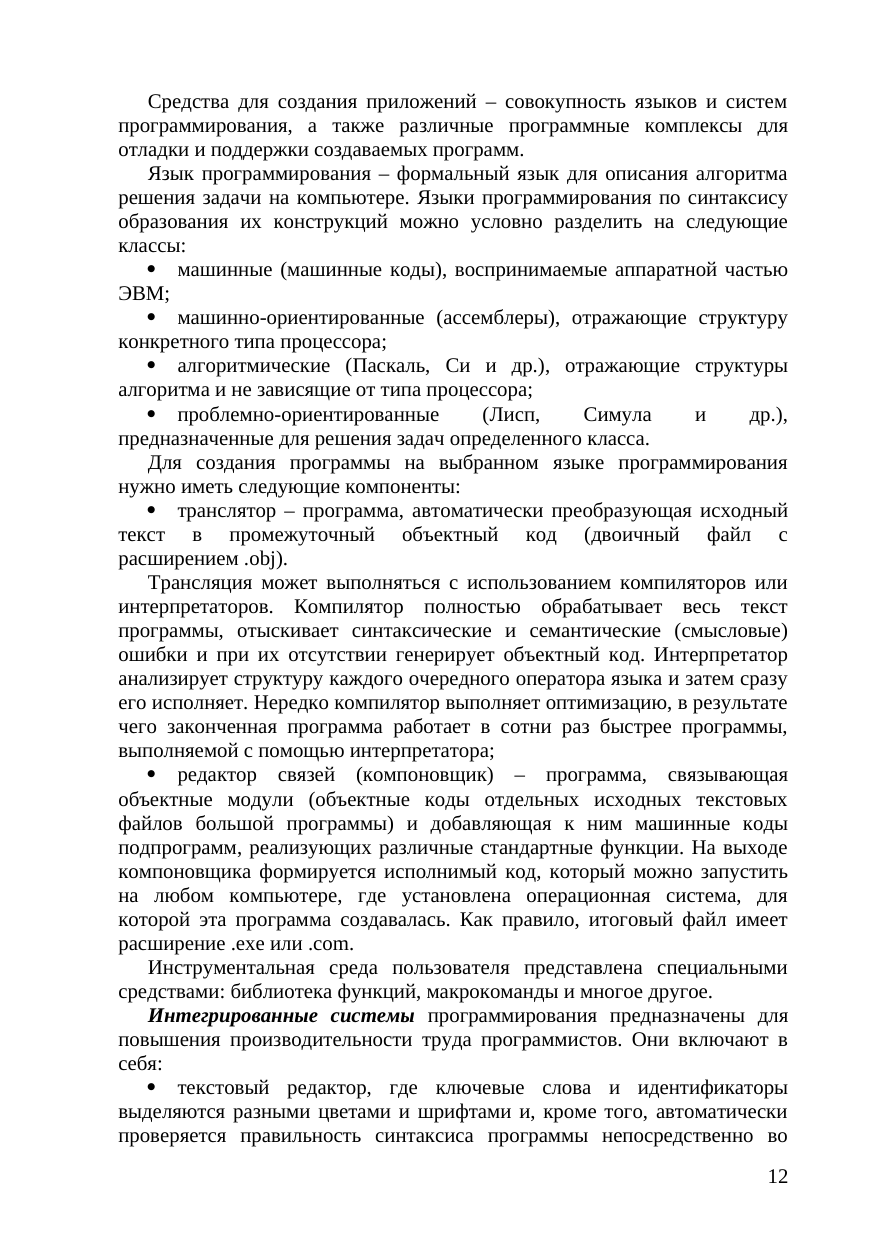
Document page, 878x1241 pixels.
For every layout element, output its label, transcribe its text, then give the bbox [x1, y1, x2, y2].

text Для создания программы на выбранном языке программирования нужно иметь следующие компоненты: [118, 449, 788, 498]
list алгоритмические (Паскаль, Си и др.), отражающие структуры алгоритма и не зависящие от типа процессора; [118, 353, 788, 401]
text Язык программирования – формальный язык для описания алгоритма решения задачи на компьютере. Языки программирования по синтаксису образования их конструкций можно условно разделить на следующие классы: [118, 161, 788, 257]
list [118, 1075, 788, 1147]
list машинные (машинные коды), воспринимаемые аппаратной частью ЭВМ; [118, 257, 788, 305]
list машинно-ориентированные (ассемблеры), отражающие структуру конкретного типа процессора; [118, 305, 788, 353]
text Инструментальная среда пользователя представлена специальными средствами: библиотека функций, макрокоманды и многое другое. [118, 955, 788, 1003]
list редактор связей (компоновщик) – программа, связывающая объектные модули (объектные коды отдельных исходных текстовых файлов большой программы) и добавляющая к ним машинные коды подпрограмм, реализующих различные стандартные функции. На выходе компоновщика формируется исполнимый код, который можно запустить на любом компьютере, где установлена операционная система, для которой эта программа создавалась. Как правило, итоговый файл имеет расширение .ехе или .com. [118, 762, 788, 955]
text Средства для создания приложений – совокупность языков и систем программирования, а также различные программные комплексы для отладки и поддержки создаваемых программ. [118, 89, 788, 161]
list транслятор – программа, автоматически преобразующая исходный текст в промежуточный объектный код (двоичный файл с расширением .obj). [118, 498, 788, 570]
text Трансляция может выполняться с использованием компиляторов или интерпретаторов. Компилятор полностью обрабатывает весь текст программы, отыскивает синтаксические и семантические (смысловые) ошибки и при их отсутствии генерирует объектный код. Интерпретатор анализирует структуру каждого очередного оператора языка и затем сразу его исполняет. Нередко компилятор выполняет оптимизацию, в результате чего законченная программа работает в сотни раз быстрее программы, выполняемой с помощью интерпретатора; [118, 570, 788, 762]
list проблемно-ориентированные (Лисп, Симула и др.), предназначенные для решения задач определенного класса. [118, 401, 788, 449]
text Интегрированные системы программирования предназначены для повышения производительности труда программистов. Они включают в себя: [118, 1003, 788, 1075]
